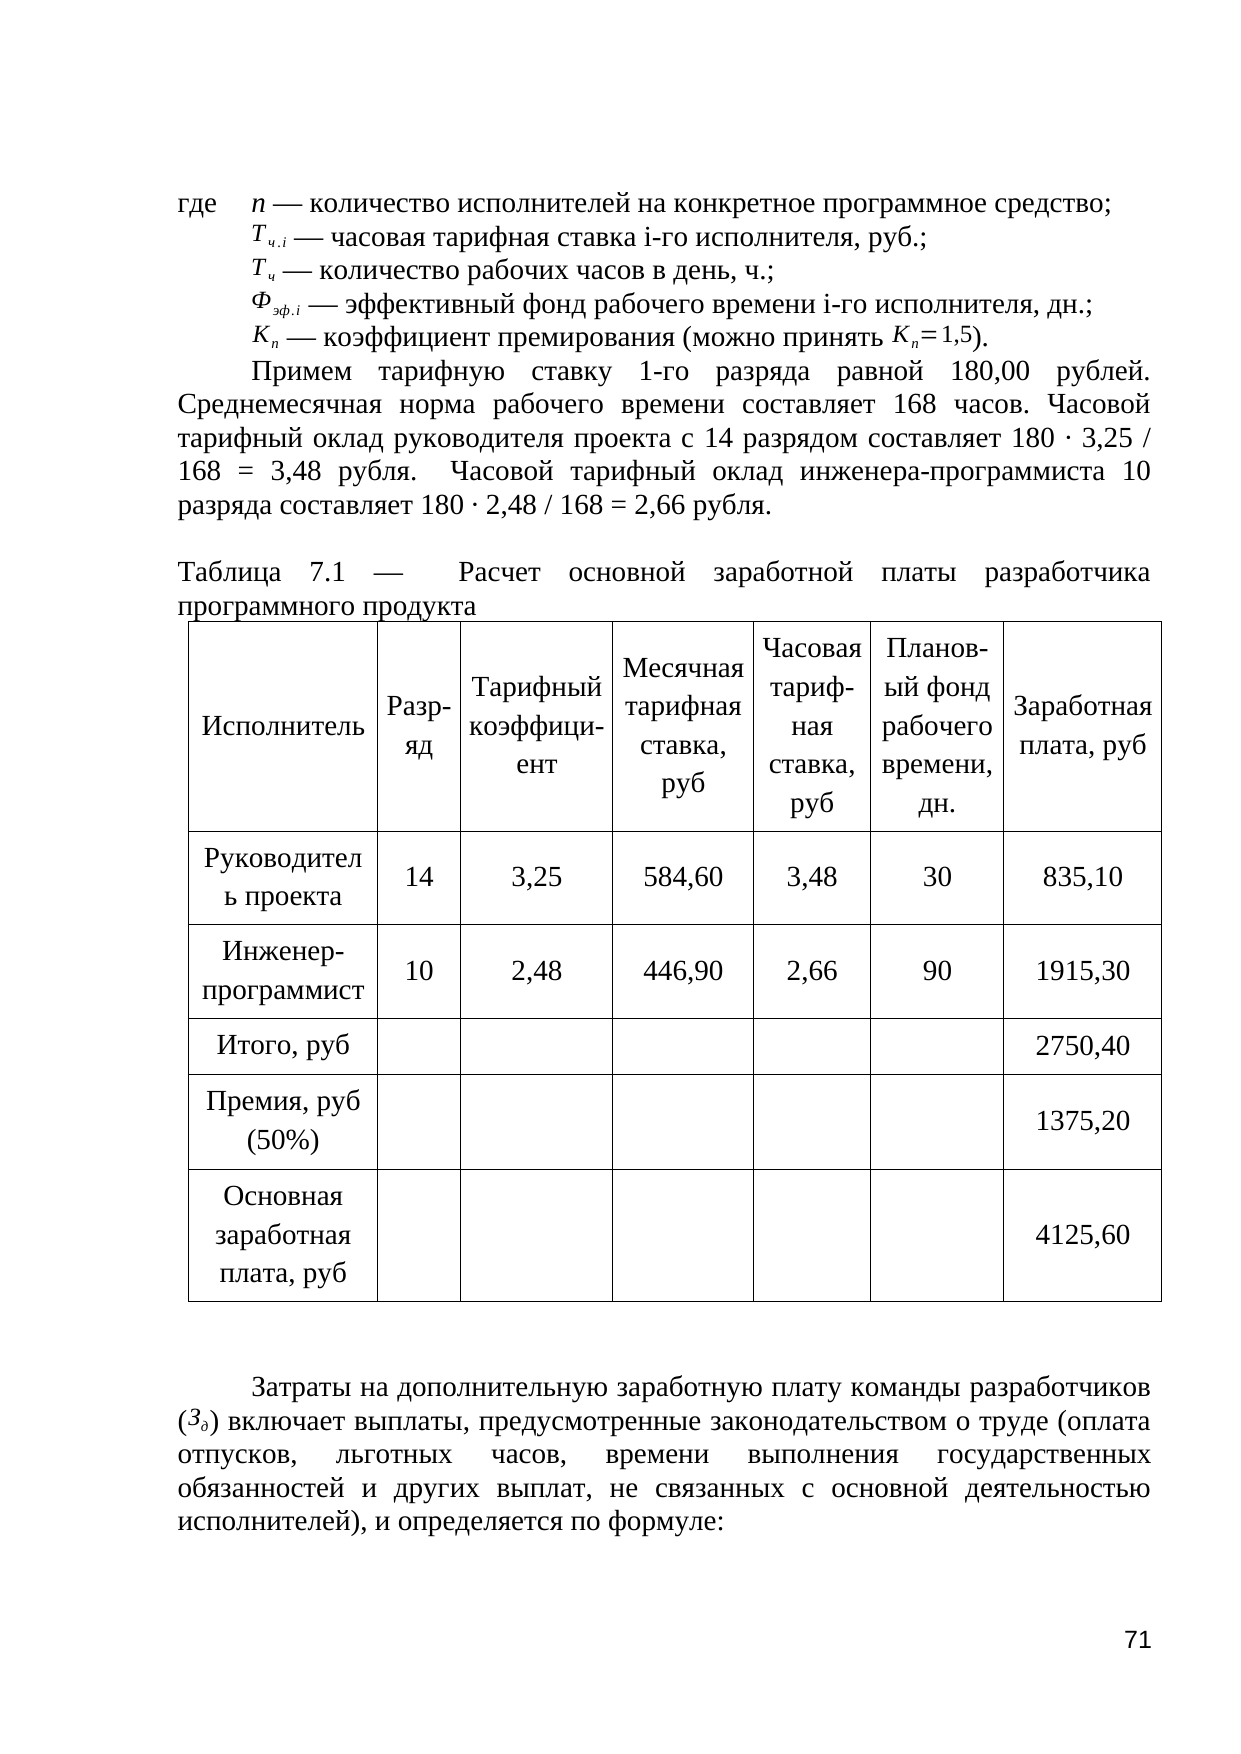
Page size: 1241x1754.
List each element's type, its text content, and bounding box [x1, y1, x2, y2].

table_header Исполнитель [189, 622, 377, 831]
table_cell [613, 1075, 753, 1169]
table_cell Инженер-программист [189, 925, 377, 1018]
table_cell Руководитель проекта [189, 832, 377, 924]
table_cell 446,90 [613, 925, 753, 1018]
table_cell 4125,60 [1004, 1170, 1161, 1301]
table_cell [613, 1019, 753, 1074]
table_cell 1915,30 [1004, 925, 1161, 1018]
table_cell Итого, руб [189, 1019, 377, 1074]
text где n — количество исполнителей на конкретное программное средство; [177, 185, 1152, 219]
table_header Планов-ый фонд рабочего времени, дн. [871, 622, 1003, 831]
text — количество рабочих часов в день, ч.; [177, 252, 1152, 286]
table_cell 584,60 [613, 832, 753, 924]
text — эффективный фонд рабочего времени i-го исполнителя, дн.; [177, 286, 1152, 319]
table_cell 3,48 [754, 832, 870, 924]
table_cell [461, 1019, 612, 1074]
table_cell [754, 1019, 870, 1074]
table_cell [871, 1075, 1003, 1169]
table_cell 14 [378, 832, 460, 924]
table_cell 10 [378, 925, 460, 1018]
table_cell 1375,20 [1004, 1075, 1161, 1169]
text — часовая тарифная ставка i-го исполнителя, руб.; [177, 219, 1152, 252]
table_cell [461, 1170, 612, 1301]
table_cell Основная заработная плата, руб [189, 1170, 377, 1301]
table_cell 2,66 [754, 925, 870, 1018]
table_cell [378, 1170, 460, 1301]
table_cell [378, 1075, 460, 1169]
table_cell [461, 1075, 612, 1169]
table_header Часовая тариф-ная ставка, руб [754, 622, 870, 831]
table_cell 2750,40 [1004, 1019, 1161, 1074]
table_cell Премия, руб (50%) [189, 1075, 377, 1169]
table_cell 835,10 [1004, 832, 1161, 924]
table_cell 3,25 [461, 832, 612, 924]
table_cell [613, 1170, 753, 1301]
table_cell [378, 1019, 460, 1074]
table_cell [754, 1170, 870, 1301]
table_cell 30 [871, 832, 1003, 924]
text Таблица 7.1 — Расчет основной заработной платы разработчика программного продукта [177, 554, 1152, 621]
text Затраты на дополнительную заработную плату команды разработчиков () включает выплаты, предусмотренные законодательством о труде (оплата отпусков, льготных часов, времени выполнения государственных обязанностей и других выплат, не связанных с основной деятельностью исполнителей), и определяется по формуле: [177, 1369, 1152, 1537]
text — коэффициент премирования (можно принять ). [177, 319, 1152, 353]
table_cell [754, 1075, 870, 1169]
table_cell [871, 1019, 1003, 1074]
text Примем тарифную ставку 1-го разряда равной 180,00 рублей. Среднемесячная норма рабочего времени составляет 168 часов. Часовой тарифный оклад руководителя проекта с 14 разрядом составляет 180 ∙ 3,25 / 168 = 3,48 рубля. Часовой тарифный оклад инженера-программиста 10 разряда составляет 180 ∙ 2,48 / 168 = 2,66 рубля. [177, 353, 1152, 521]
table_cell [871, 1170, 1003, 1301]
table_cell 90 [871, 925, 1003, 1018]
table_header Разр-яд [378, 622, 460, 831]
table_header Месячная тарифная ставка, руб [613, 622, 753, 831]
table_header Заработная плата, руб [1004, 622, 1161, 831]
table_header Тарифный коэффици-ент [461, 622, 612, 831]
table_cell 2,48 [461, 925, 612, 1018]
